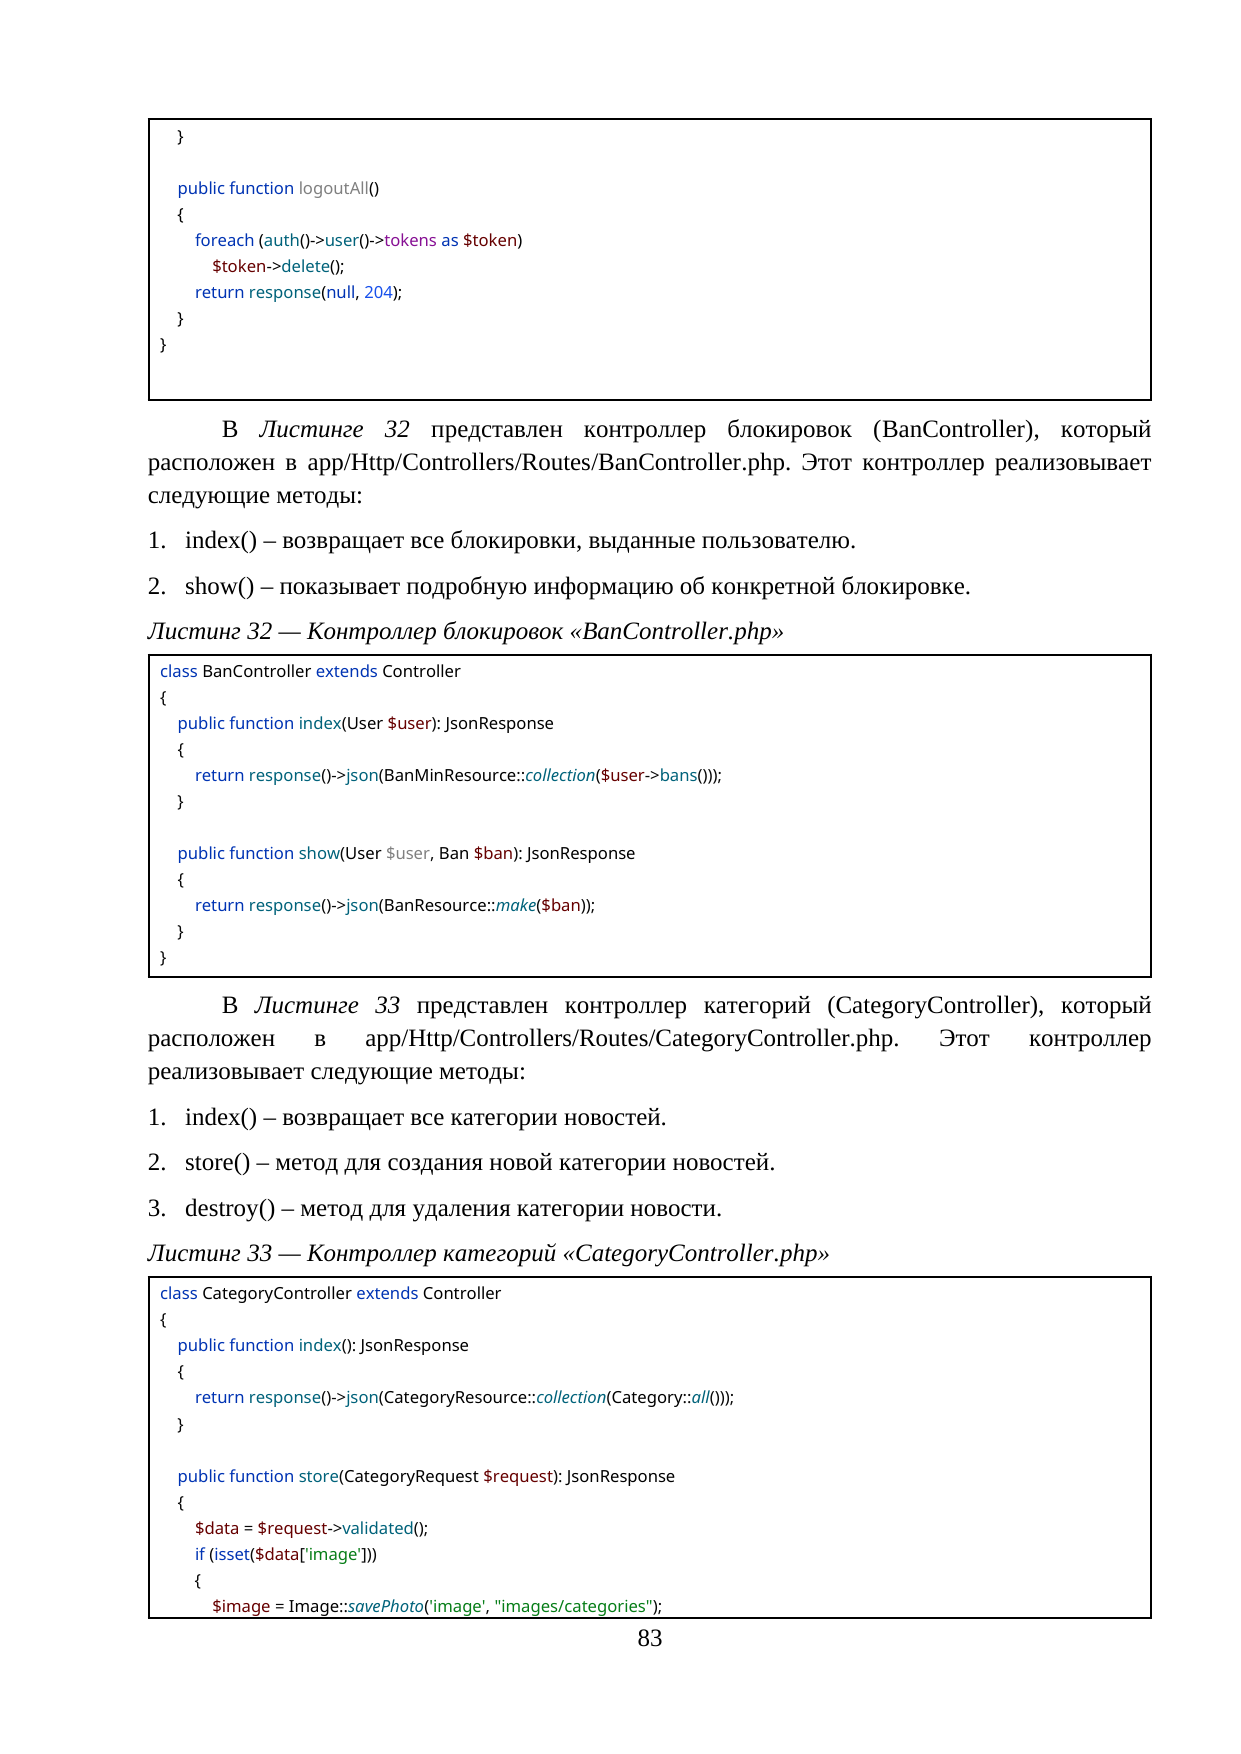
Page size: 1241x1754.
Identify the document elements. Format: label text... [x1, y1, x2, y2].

picture [660, 768, 664, 781]
list show() – показывает подробную информацию об конкретной блокировке. [148, 571, 1152, 599]
list index() – возвращает все блокировки, выданные пользователю. [148, 525, 1152, 554]
text В Листинге 32 представлен контроллер блокировок (BanController), который расположен в app/Http/Controllers/Routes/BanController.php. Этот контроллер реализовывает следующие методы: [148, 414, 1152, 508]
list Листинг 32 — Контроллер блокировок «BanController.php» [148, 616, 1152, 645]
list destroy() – метод для удаления категории новости. [148, 1193, 1152, 1222]
text В Листинге 33 представлен контроллер категорий (CategoryController), который расположен в app/Http/Controllers/Routes/CategoryController.php. Этот контроллер реализовывает следующие методы: [148, 990, 1152, 1085]
list store() – метод для создания новой категории новостей. [148, 1147, 1152, 1176]
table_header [150, 1278, 1150, 1617]
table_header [150, 120, 1150, 399]
table_header class BanController extends Controller { public function index(User $user): JsonResponse { return response()->json(BanMinResource::collection($user->bans())); } public function show(User $user, Ban $ban): JsonResponse { return response()->json(BanResource::make($ban)); } } [150, 656, 1150, 976]
list Листинг 33 — Контроллер категорий «CategoryController.php» [148, 1238, 1152, 1267]
list index() – возвращает все категории новостей. [148, 1102, 1152, 1131]
